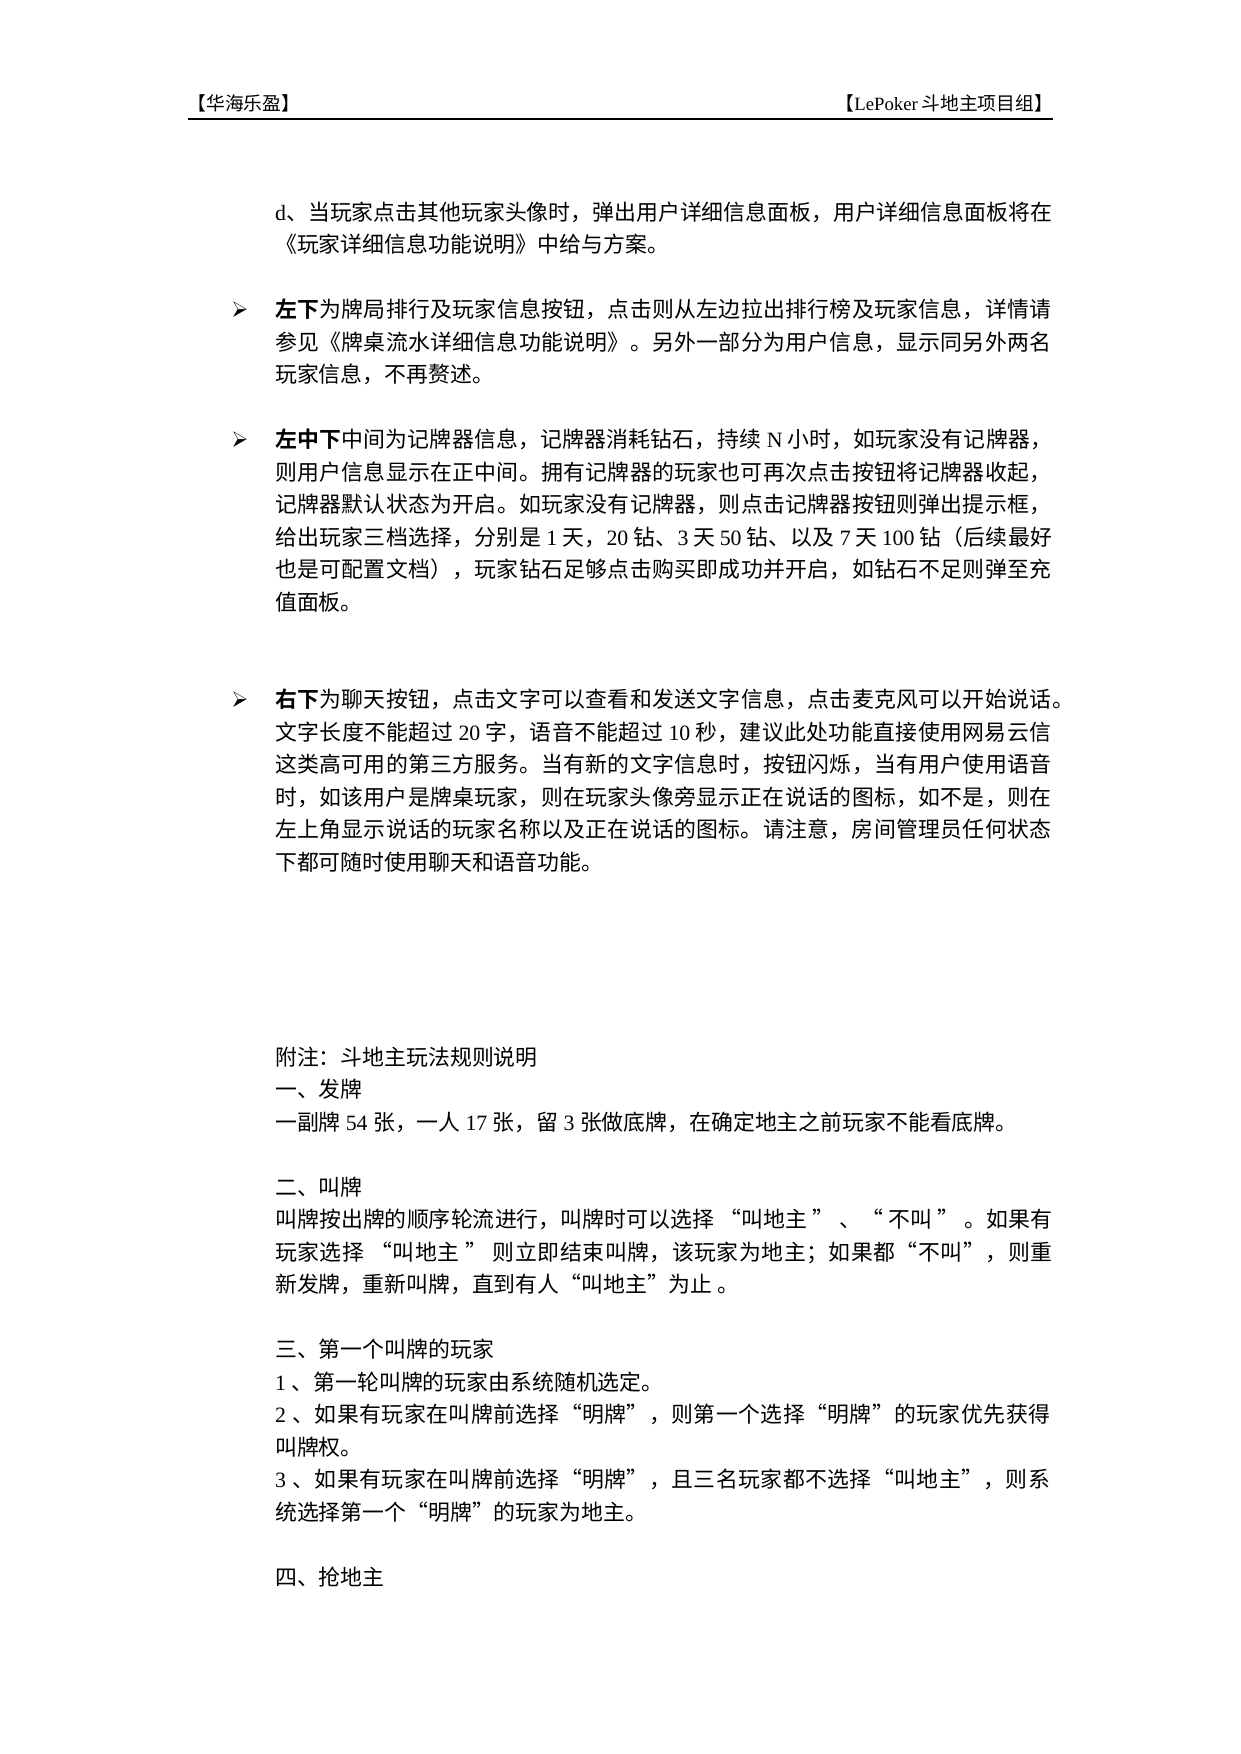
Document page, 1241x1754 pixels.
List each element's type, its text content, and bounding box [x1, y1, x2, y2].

text d、当玩家点击其他玩家头像时，弹出用户详细信息面板，用户详细信息面板将在《玩家详细信息功能说明》中给与方案。 [275, 194, 1053, 259]
list 右下为聊天按钮，点击文字可以查看和发送文字信息，点击麦克风可以开始说话。文字长度不能超过20字，语音不能超过10秒，建议此处功能直接使用网易云信这类高可用的第三方服务。当有新的文字信息时，按钮闪烁，当有用户使用语音时，如该用户是牌桌玩家，则在玩家头像旁显示正在说话的图标，如不是，则在左上角显示说话的玩家名称以及正在说话的图标。请注意，房间管理员任何状态下都可随时使用聊天和语音功能。 [231, 682, 1053, 877]
list 左中下中间为记牌器信息，记牌器消耗钻石，持续N小时，如玩家没有记牌器，则用户信息显示在正中间。拥有记牌器的玩家也可再次点击按钮将记牌器收起，记牌器默认状态为开启。如玩家没有记牌器，则点击记牌器按钮则弹出提示框，给出玩家三档选择，分别是1天，20钻、3天50钻、以及7天100钻（后续最好也是可配置文档），玩家钻石足够点击购买即成功并开启，如钻石不足则弹至充值面板。 [231, 422, 1053, 617]
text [275, 1072, 1053, 1592]
list 左下为牌局排行及玩家信息按钮，点击则从左边拉出排行榜及玩家信息，详情请参见《牌桌流水详细信息功能说明》。另外一部分为用户信息，显示同另外两名玩家信息，不再赘述。 [231, 292, 1053, 389]
text 附注：斗地主玩法规则说明 [275, 1039, 1053, 1072]
